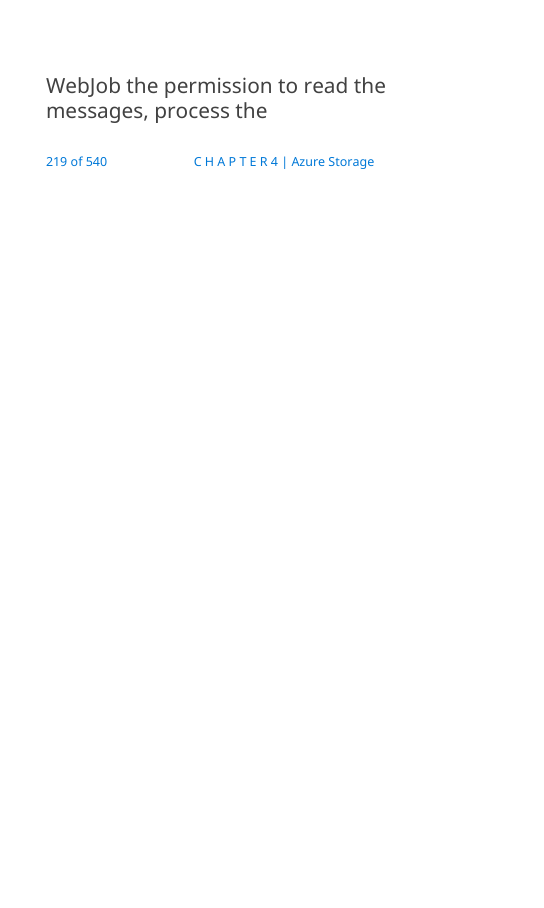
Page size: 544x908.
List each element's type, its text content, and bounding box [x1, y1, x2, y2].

text 219 of 540 C H A P T E R 4 | Azure Storage [46, 153, 497, 170]
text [46, 73, 481, 124]
